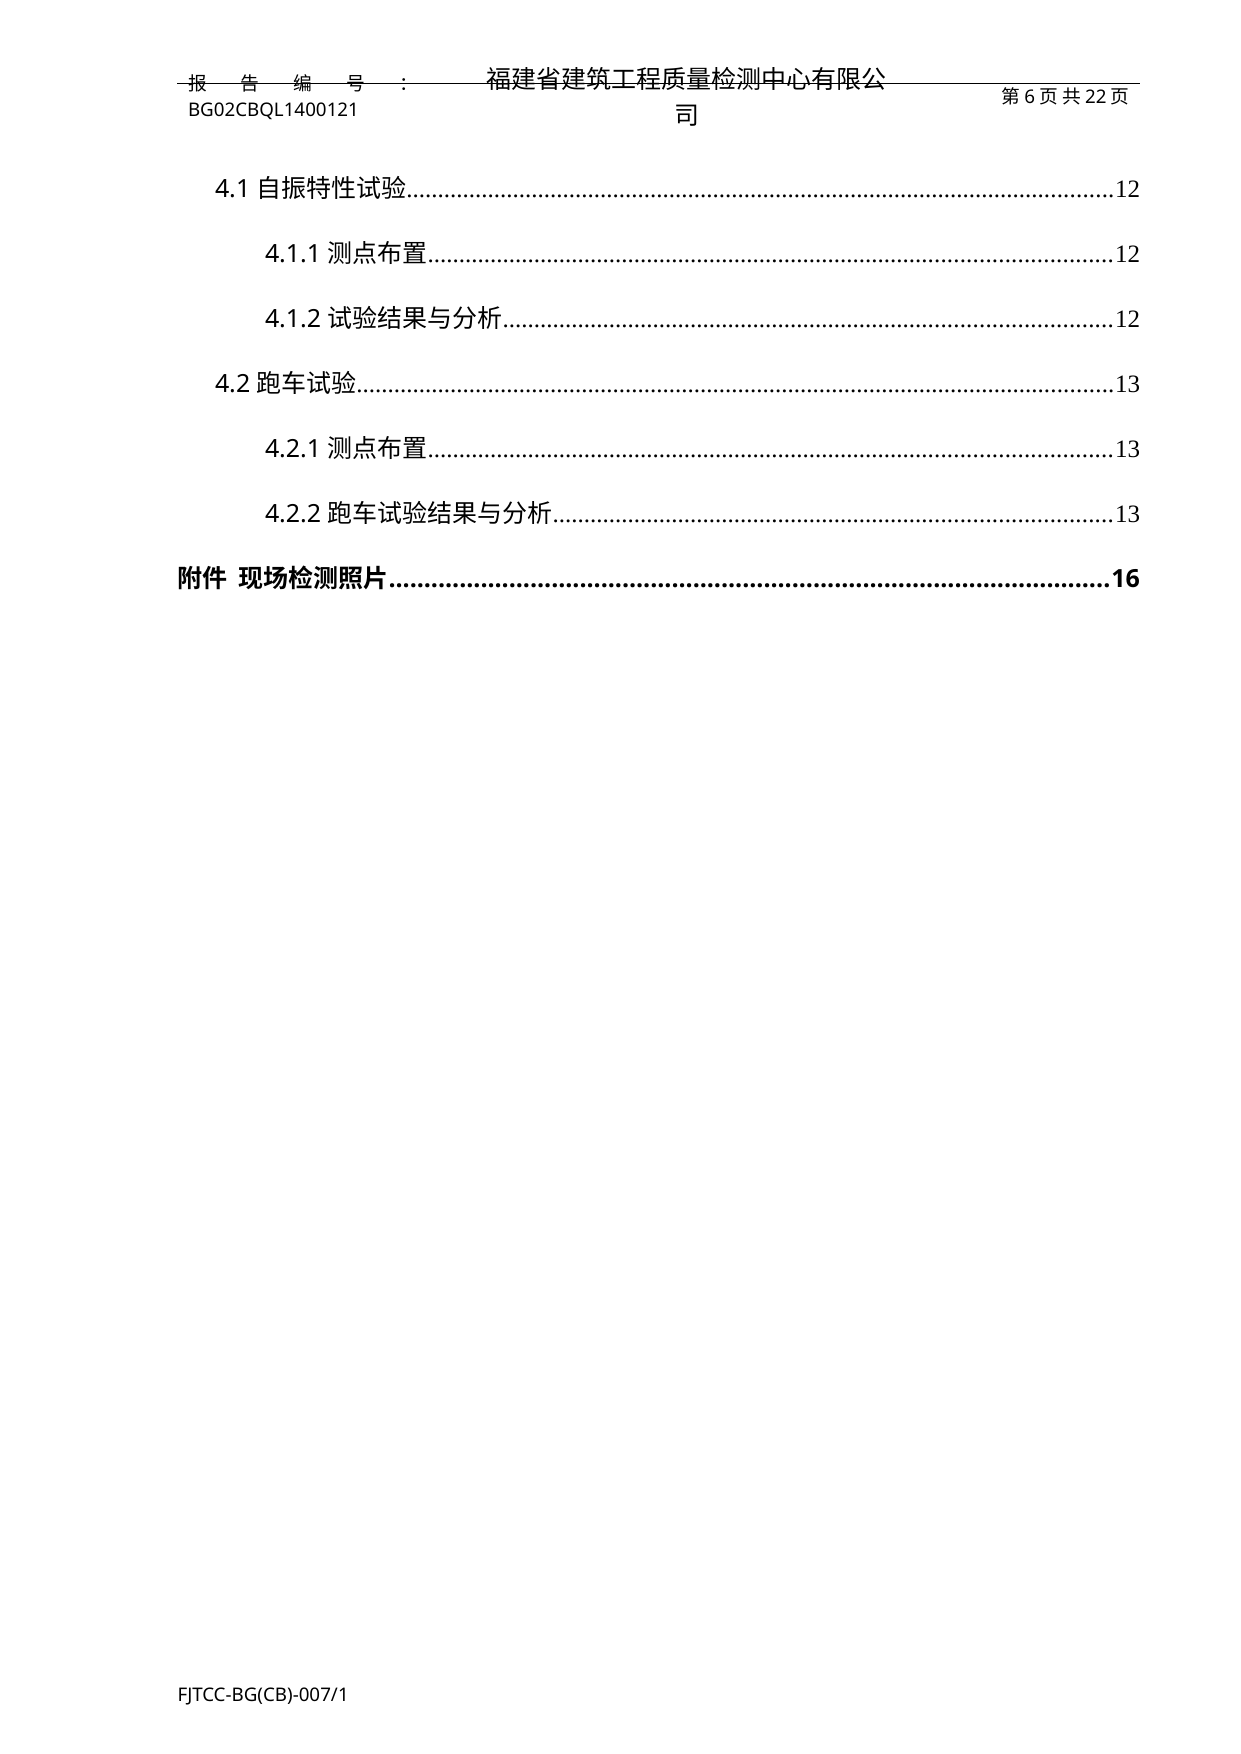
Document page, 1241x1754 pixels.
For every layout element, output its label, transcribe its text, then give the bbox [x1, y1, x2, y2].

text 4.2 跑车试验 13 [177, 349, 1140, 414]
text 4.2.2 跑车试验结果与分析 13 [265, 479, 1140, 544]
text 附件 现场检测照片 16 [177, 544, 1140, 609]
text 4.2.1 测点布置 13 [265, 414, 1140, 479]
text 4.1.2 试验结果与分析 12 [265, 284, 1140, 349]
text 4.1 自振特性试验 12 [177, 89, 1140, 219]
text 4.1.1 测点布置 12 [265, 219, 1140, 284]
